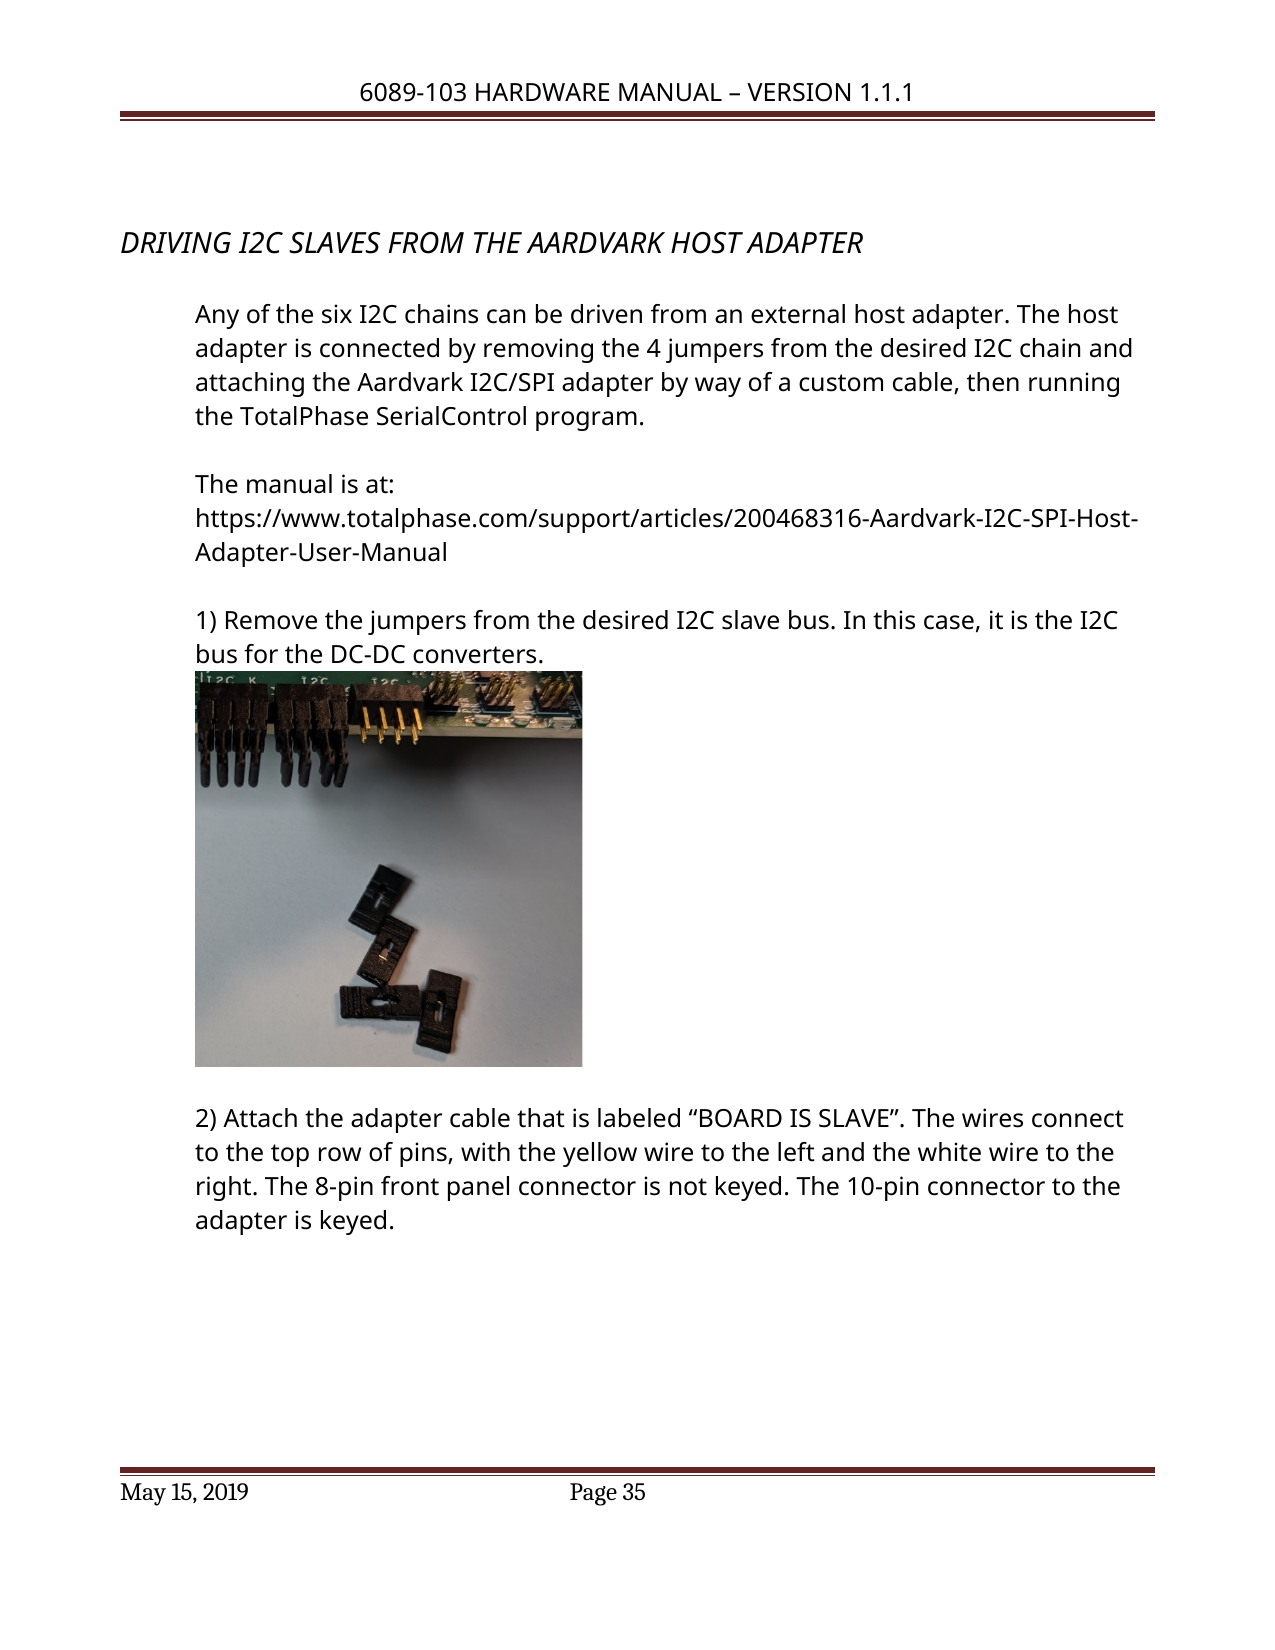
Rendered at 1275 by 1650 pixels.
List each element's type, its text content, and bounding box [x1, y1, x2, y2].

text 1) Remove the jumpers from the desired I2C slave bus. In this case, it is the I2C bus for the DC-DC converters. [195, 603, 1155, 671]
text 2) Attach the adapter cable that is labeled “BOARD IS SLAVE”. The wires connect to the top row of pins, with the yellow wire to the left and the white wire to the right. The 8-pin front panel connector is not keyed. The 10-pin connector to the adapter is keyed. [195, 1100, 1155, 1237]
text The manual is at: [195, 467, 1155, 501]
picture [195, 671, 583, 1067]
text https://www.totalphase.com/support/articles/200468316-Aardvark-I2C-SPI-Host-Adapter-User-Manual [195, 501, 1155, 569]
text Any of the six I2C chains can be driven from an external host adapter. The host adapter is connected by removing the 4 jumpers from the desired I2C chain and attaching the Aardvark I2C/SPI adapter by way of a custom cable, then running the TotalPhase SerialControl program. [195, 296, 1155, 433]
subtitle DRIVING I2C SLAVES FROM THE AARDVARK HOST ADAPTER [120, 223, 1155, 262]
